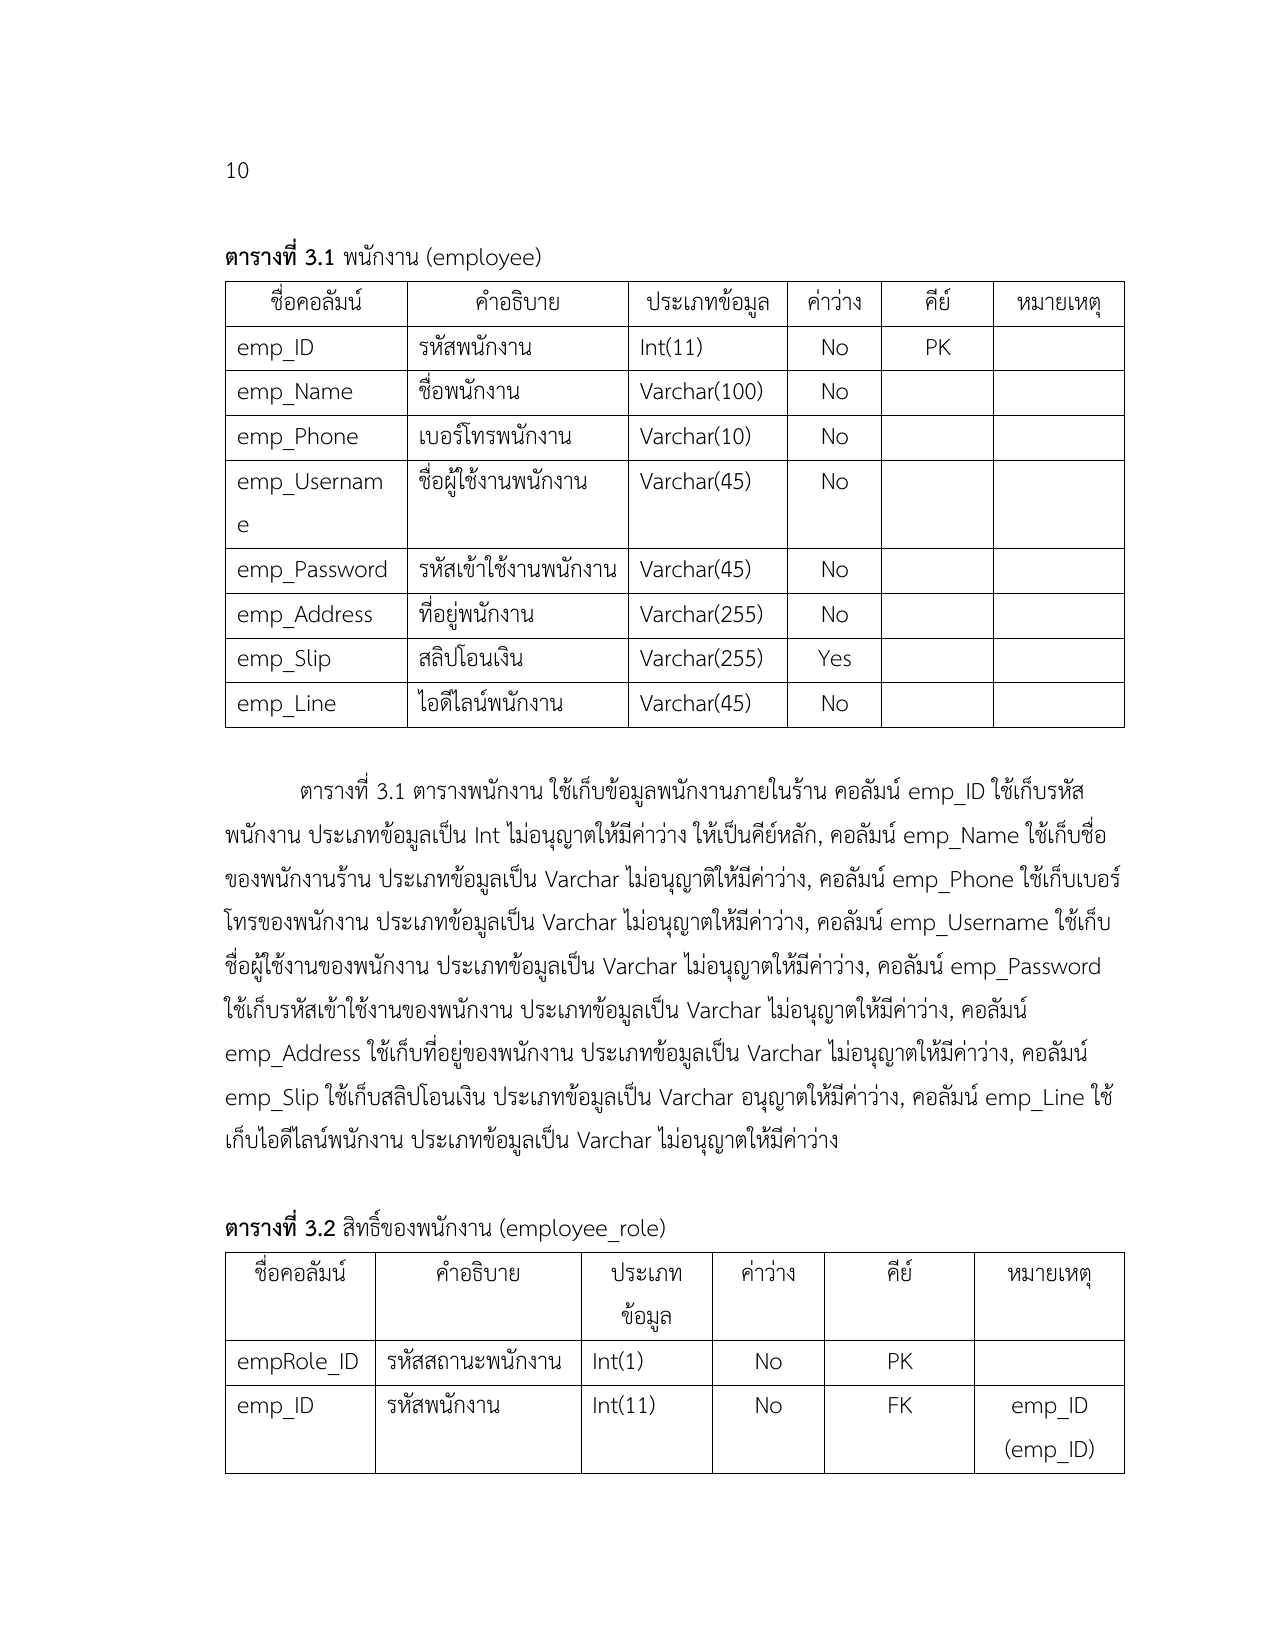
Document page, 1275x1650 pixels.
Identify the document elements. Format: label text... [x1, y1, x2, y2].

table_cell ชื่อพนักงาน [408, 371, 628, 415]
table_cell [882, 594, 993, 637]
table_cell emp_ID (emp_ID) [975, 1386, 1124, 1473]
table_cell FK [825, 1386, 974, 1473]
table_cell PK [882, 327, 993, 370]
table_cell [882, 461, 993, 548]
table_cell Varchar(45) [629, 549, 787, 593]
text ตารางที่ 3.2 สิทธิ์ของพนักงาน (employee_role) [225, 1208, 1125, 1252]
table_cell No [788, 461, 881, 548]
table_cell [882, 683, 993, 727]
text ตารางที่ 3.1 ตารางพนักงาน ใช้เก็บข้อมูลพนักงานภายในร้าน คอลัมน์ emp_ID ใช้เก็บรหัสพนักงาน ประเภทข้อมูลเป็น Int ไม่อนุญาตให้มีค่าว่าง ให้เป็นคีย์หลัก, คอลัมน์ emp_Name ใช้เก็บชื่อของพนักงานร้าน ประเภทข้อมูลเป็น Varchar ไม่อนุญาติให้มีค่าว่าง, คอลัมน์ emp_Phone ใช้เก็บเบอร์โทรของพนักงาน ประเภทข้อมูลเป็น Varchar ไม่อนุญาตให้มีค่าว่าง, คอลัมน์ emp_Username ใช้เก็บชื่อผู้ใช้งานของพนักงาน ประเภทข้อมูลเป็น Varchar ไม่อนุญาตให้มีค่าว่าง, คอลัมน์ emp_Password ใช้เก็บรหัสเข้าใช้งานของพนักงาน ประเภทข้อมูลเป็น Varchar ไม่อนุญาตให้มีค่าว่าง, คอลัมน์ emp_Address ใช้เก็บที่อยู่ของพนักงาน ประเภทข้อมูลเป็น Varchar ไม่อนุญาตให้มีค่าว่าง, คอลัมน์ emp_Slip ใช้เก็บสลิปโอนเงิน ประเภทข้อมูลเป็น Varchar อนุญาตให้มีค่าว่าง, คอลัมน์ emp_Line ใช้เก็บไอดีไลน์พนักงาน ประเภทข้อมูลเป็น Varchar ไม่อนุญาตให้มีค่าว่าง [225, 771, 1125, 1164]
table_cell No [788, 549, 881, 593]
table_cell emp_ID [226, 1386, 375, 1473]
table_cell PK [825, 1341, 974, 1384]
table_cell ชื่อผู้ใช้งานพนักงาน [408, 461, 628, 548]
table_cell สลิปโอนเงิน [408, 639, 628, 682]
table_cell Varchar(100) [629, 371, 787, 415]
table_cell [994, 639, 1124, 682]
table_header หมายเหตุ [975, 1253, 1124, 1340]
table_cell emp_Address [226, 594, 407, 637]
table_header หมายเหตุ [994, 282, 1124, 326]
table_header คีย์ [882, 282, 993, 326]
table_cell Varchar(10) [629, 416, 787, 460]
table_header ค่าว่าง [788, 282, 881, 326]
table_cell empRole_ID [226, 1341, 375, 1384]
table_header คำอธิบาย [376, 1253, 581, 1340]
table_cell [882, 416, 993, 460]
table_header ประเภทข้อมูล [629, 282, 787, 326]
table_cell รหัสพนักงาน [376, 1386, 581, 1473]
table_cell emp_Slip [226, 639, 407, 682]
table_header คีย์ [825, 1253, 974, 1340]
table_cell No [788, 371, 881, 415]
table_cell Varchar(255) [629, 594, 787, 637]
table_cell [975, 1341, 1124, 1384]
table_cell emp_Username [226, 461, 407, 548]
table_cell No [788, 594, 881, 637]
table_cell ที่อยู่พนักงาน [408, 594, 628, 637]
table_cell emp_Name [226, 371, 407, 415]
table_cell Varchar(255) [629, 639, 787, 682]
table_cell [994, 327, 1124, 370]
table_cell Yes [788, 639, 881, 682]
table_header ชื่อคอลัมน์ [226, 1253, 375, 1340]
table_cell เบอร์โทรพนักงาน [408, 416, 628, 460]
table_cell No [788, 327, 881, 370]
table_cell [994, 594, 1124, 637]
table_cell [994, 416, 1124, 460]
table_cell [994, 683, 1124, 727]
table_cell Varchar(45) [629, 461, 787, 548]
table_cell [882, 549, 993, 593]
table_cell รหัสพนักงาน [408, 327, 628, 370]
table_cell No [713, 1386, 824, 1473]
table_cell emp_ID [226, 327, 407, 370]
table_cell [994, 549, 1124, 593]
table_header ประเภทข้อมูล [582, 1253, 712, 1340]
table_cell [882, 639, 993, 682]
table_cell Int(11) [582, 1386, 712, 1473]
table_cell emp_Phone [226, 416, 407, 460]
table_cell No [788, 416, 881, 460]
table_header ค่าว่าง [713, 1253, 824, 1340]
table_cell emp_Password [226, 549, 407, 593]
table_cell emp_Line [226, 683, 407, 727]
table_header คำอธิบาย [408, 282, 628, 326]
table_cell Int(1) [582, 1341, 712, 1384]
table_cell รหัสสถานะพนักงาน [376, 1341, 581, 1384]
table_cell [994, 461, 1124, 548]
table_cell รหัสเข้าใช้งานพนักงาน [408, 549, 628, 593]
table_cell No [788, 683, 881, 727]
table_cell ไอดีไลน์พนักงาน [408, 683, 628, 727]
table_cell No [713, 1341, 824, 1384]
text ตารางที่ 3.1 พนักงาน (employee) [225, 237, 1125, 281]
table_cell [994, 371, 1124, 415]
table_header ชื่อคอลัมน์ [226, 282, 407, 326]
table_cell Int(11) [629, 327, 787, 370]
table_cell [882, 371, 993, 415]
table_cell Varchar(45) [629, 683, 787, 727]
